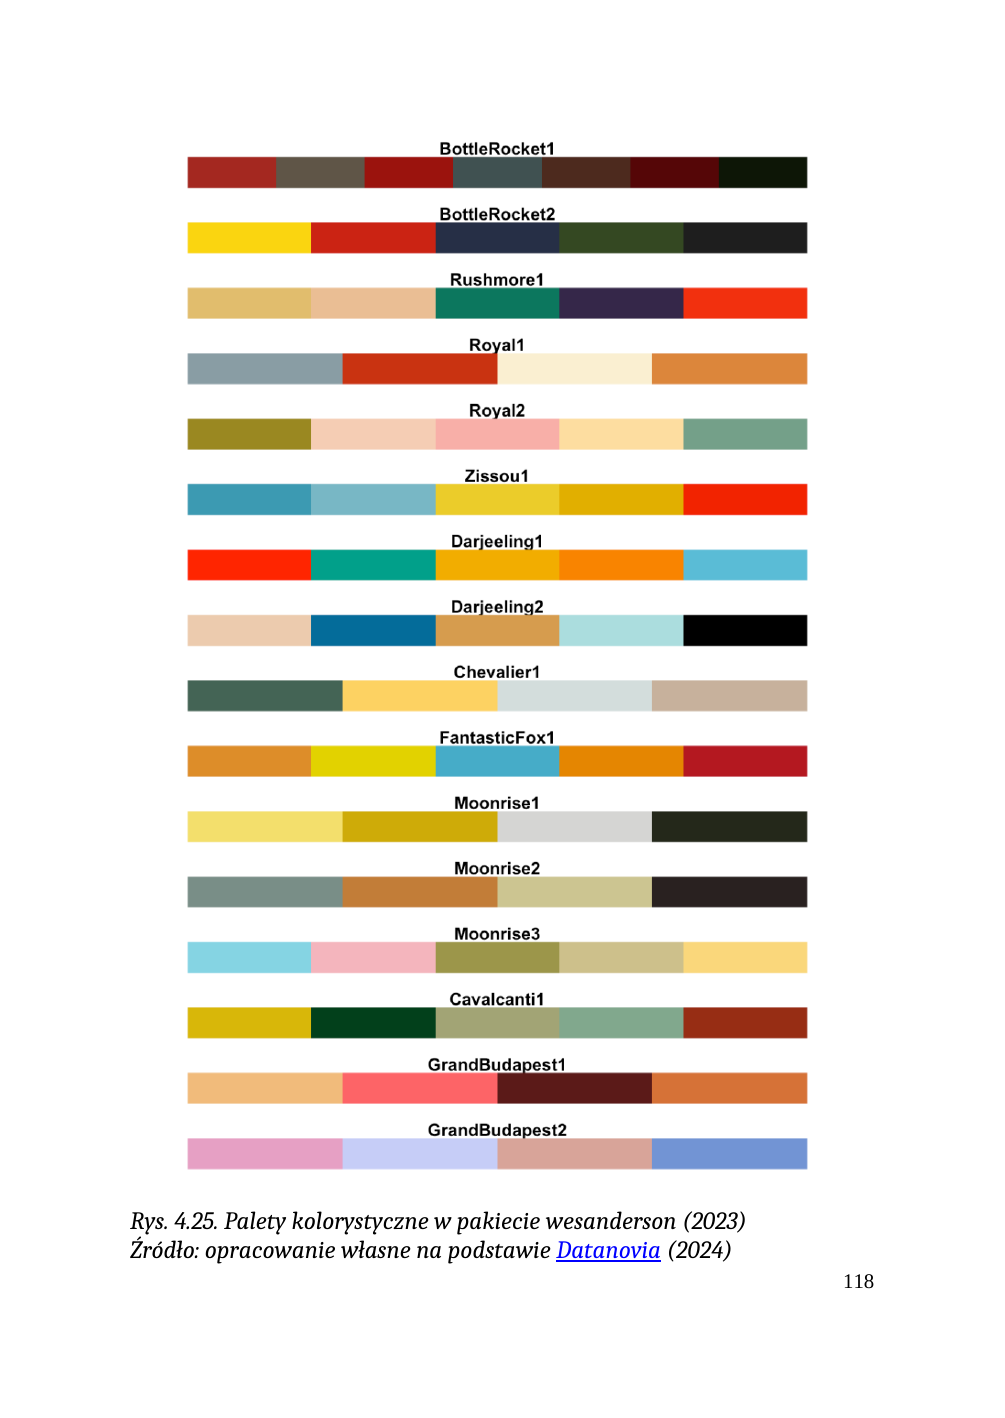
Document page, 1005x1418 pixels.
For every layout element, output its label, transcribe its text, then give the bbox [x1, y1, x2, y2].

text Źródło: opracowanie własne na podstawie Datanovia (2024) [130, 1236, 874, 1265]
picture [167, 135, 817, 1181]
